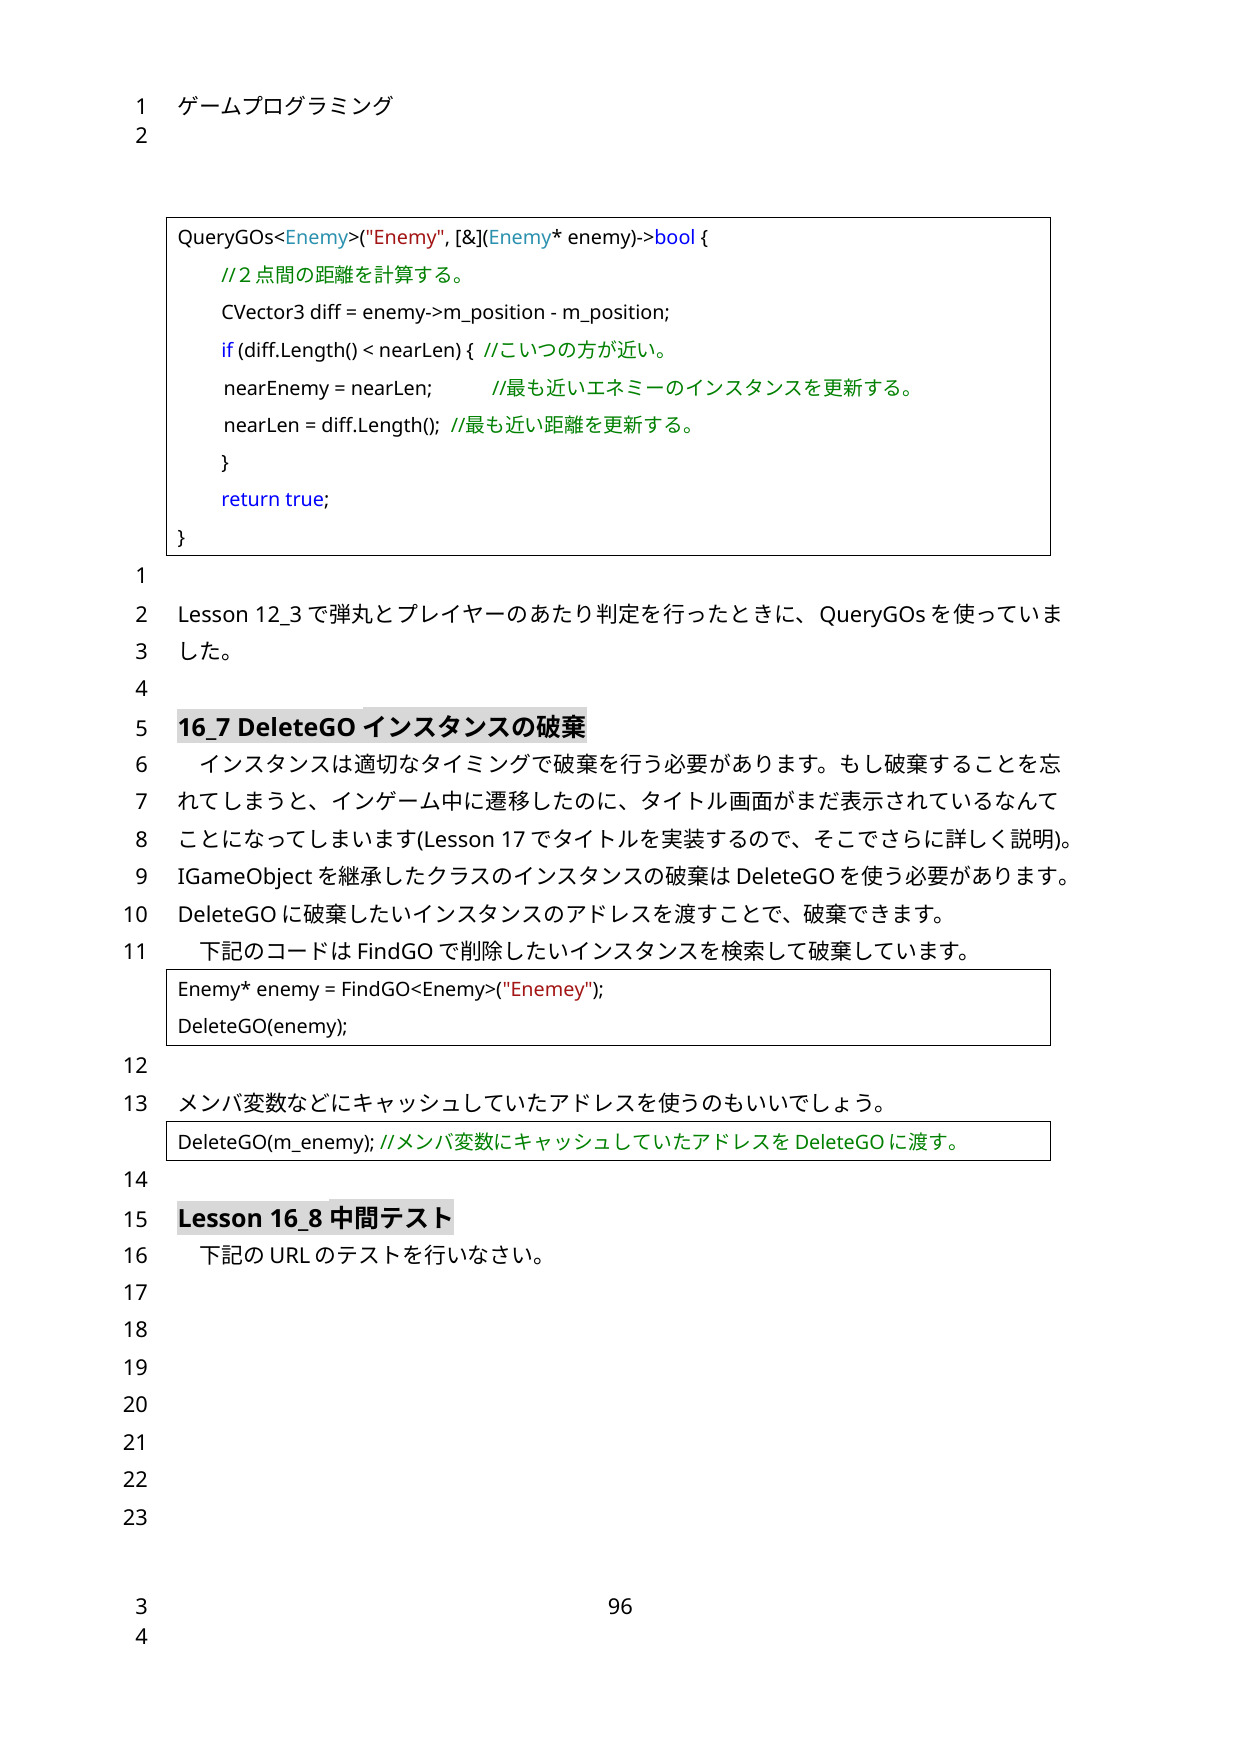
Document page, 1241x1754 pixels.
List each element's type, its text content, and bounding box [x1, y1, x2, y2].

text DeleteGOに破棄したいインスタンスのアドレスを渡すことで、破棄できます。 [177, 894, 1063, 931]
subtitle 16_7 DeleteGO インスタンスの破棄 [177, 706, 1063, 744]
text Lesson 12_3で弾丸とプレイヤーのあたり判定を行ったときに、QueryGOsを使っていました。 [177, 594, 1063, 669]
subtitle Lesson 16_8 中間テスト [177, 1198, 1063, 1236]
table_header Enemy* enemy = FindGO<Enemy>("Enemey"); DeleteGO(enemy); [167, 970, 1050, 1045]
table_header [167, 218, 1050, 555]
table_header DeleteGO(m_enemy); //メンバ変数にキャッシュしていたアドレスをDeleteGOに渡す。 [167, 1122, 1050, 1159]
text 下記のコードはFindGOで削除したいインスタンスを検索して破棄しています。 [177, 931, 1063, 969]
text IGameObjectを継承したクラスのインスタンスの破棄はDeleteGOを使う必要があります。 [177, 856, 1063, 894]
text 下記のURLのテストを行いなさい。 [177, 1236, 1063, 1273]
text インスタンスは適切なタイミングで破棄を行う必要があります。もし破棄することを忘れてしまうと、インゲーム中に遷移したのに、タイトル画面がまだ表示されているなんてことになってしまいます(Lesson 17でタイトルを実装するので、そこでさらに詳しく説明)。 [177, 744, 1063, 856]
text メンバ変数などにキャッシュしていたアドレスを使うのもいいでしょう。 [177, 1083, 1063, 1121]
